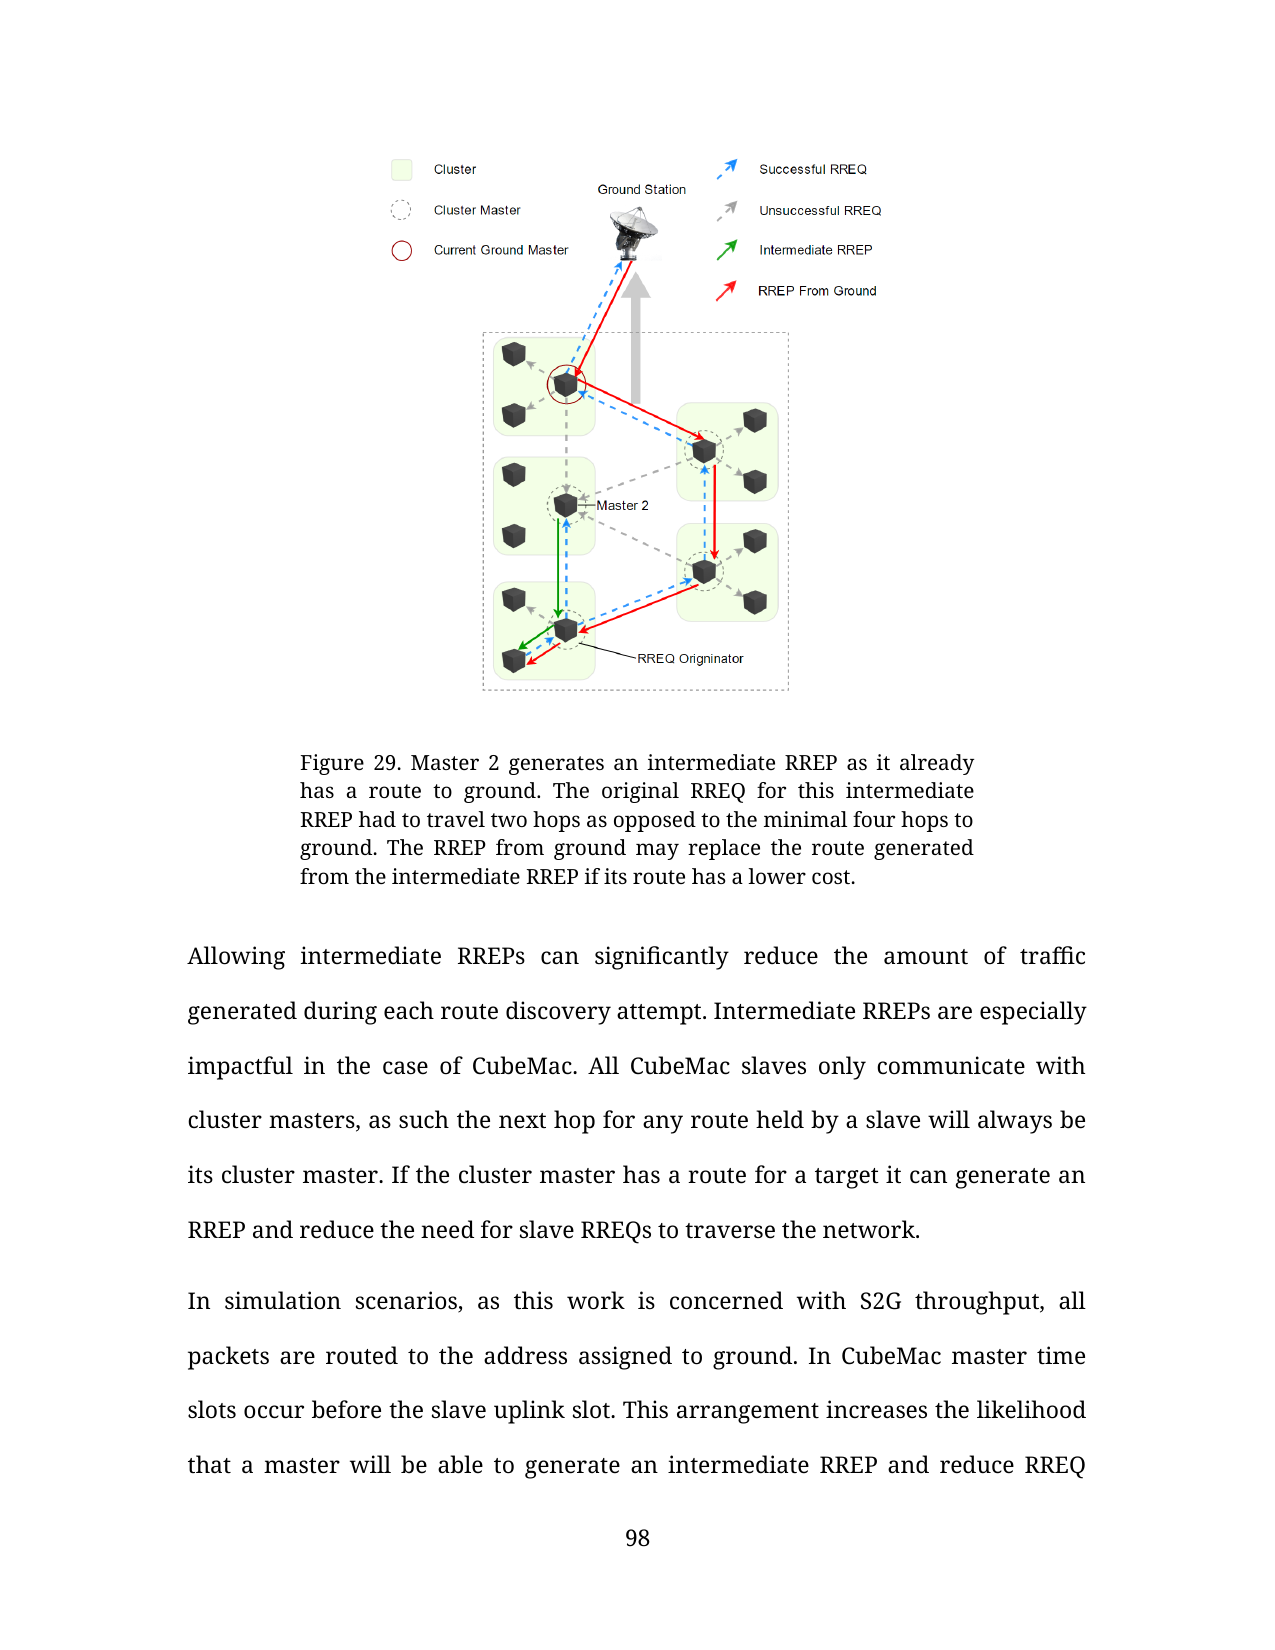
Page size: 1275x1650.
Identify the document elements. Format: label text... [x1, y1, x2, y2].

picture [381, 149, 894, 708]
text Allowing intermediate RREPs can significantly reduce the amount of traffic generated during each route discovery attempt. Intermediate RREPs are especially impactful in the case of CubeMac. All CubeMac slaves only communicate with cluster masters, as such the next hop for any route held by a slave will always be its cluster master. If the cluster master has a route for a target it can generate an RREP and reduce the need for slave RREQs to traverse the network. [187, 940, 1087, 1245]
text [187, 1285, 1087, 1480]
text Figure 29. Master 2 generates an intermediate RREP as it already has a route to ground. The original RREQ for this intermediate RREP had to travel two hops as opposed to the minimal four hops to ground. The RREP from ground may replace the route generated from the intermediate RREP if its route has a lower cost. [300, 748, 975, 890]
